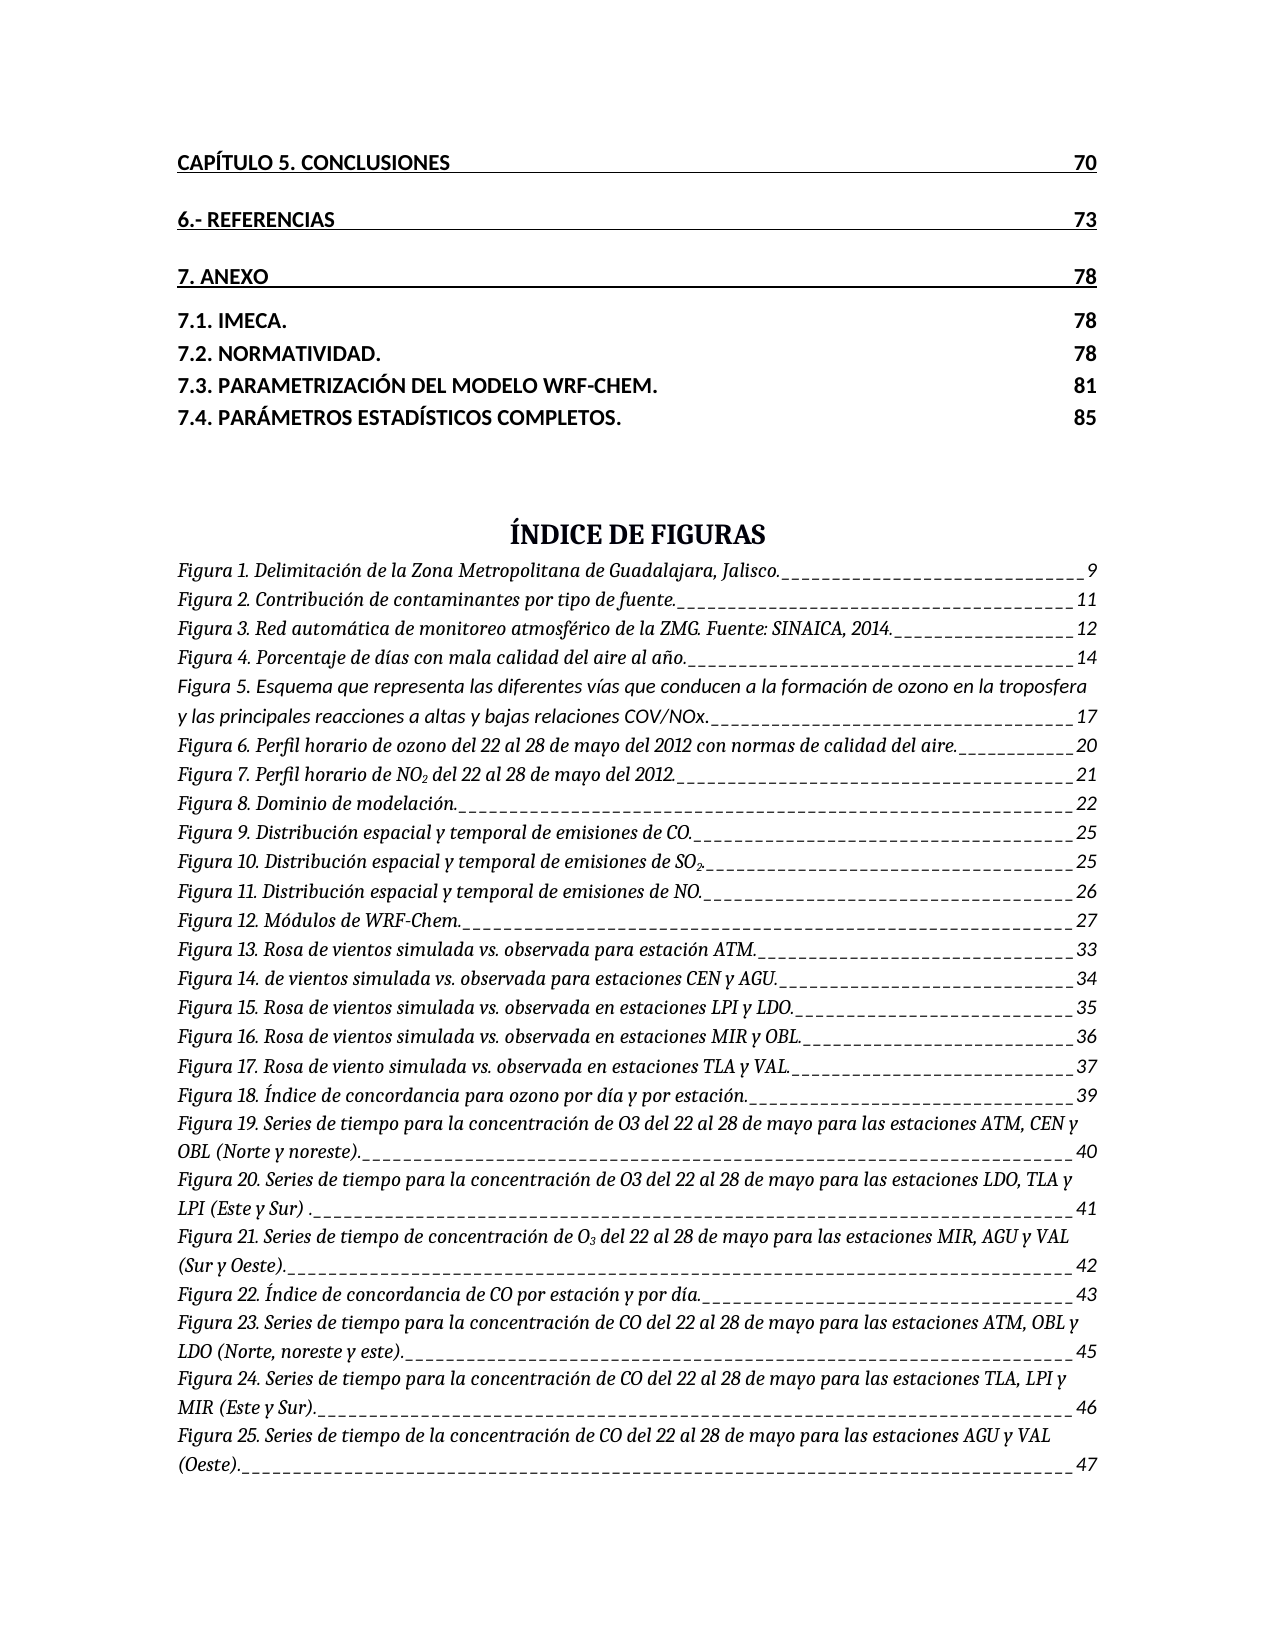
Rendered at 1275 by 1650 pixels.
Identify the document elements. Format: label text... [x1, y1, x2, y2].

text Figura 1. Delimitación de la Zona Metropolitana de Guadalajara, Jalisco. 9 [177, 557, 1098, 582]
text Figura 3. Red automática de monitoreo atmosférico de la ZMG. Fuente: SINAICA, 2014. 12 [177, 615, 1098, 641]
text 7.1. IMECA. 78 [177, 307, 1098, 335]
text Figura 15. Rosa de vientos simulada vs. observada en estaciones LPI y LDO. 35 [177, 994, 1098, 1020]
text Figura 5. Esquema que representa las diferentes vías que conducen a la formación de ozono en la troposfera y las principales reacciones a altas y bajas relaciones COV/NOx. 17 [177, 674, 1098, 728]
text Figura 7. Perfil horario de NO2 del 22 al 28 de mayo del 2012. 21 [177, 761, 1098, 787]
text Figura 4. Porcentaje de días con mala calidad del aire al año. 14 [177, 644, 1098, 670]
text Figura 18. Índice de concordancia para ozono por día y por estación. 39 [177, 1082, 1098, 1107]
text Figura 12. Módulos de WRF-Chem. 27 [177, 907, 1098, 932]
text 7. ANEXO 78 [177, 262, 1098, 290]
text Figura 19. Series de tiempo para la concentración de O3 del 22 al 28 de mayo para las estaciones ATM, CEN y OBL (Norte y noreste). 40 [177, 1111, 1098, 1164]
text 7.3. PARAMETRIZACIÓN DEL MODELO WRF-CHEM. 81 [177, 371, 1098, 399]
text 7.4. PARÁMETROS ESTADÍSTICOS COMPLETOS. 85 [177, 403, 1098, 431]
text 7.2. NORMATIVIDAD. 78 [177, 339, 1098, 367]
text Figura 21. Series de tiempo de concentración de O3 del 22 al 28 de mayo para las estaciones MIR, AGU y VAL (Sur y Oeste). 42 [177, 1224, 1098, 1277]
text Figura 17. Rosa de viento simulada vs. observada en estaciones TLA y VAL. 37 [177, 1053, 1098, 1078]
text Figura 9. Distribución espacial y temporal de emisiones de CO. 25 [177, 819, 1098, 845]
text 6.- REFERENCIAS 73 [177, 205, 1098, 233]
text Figura 25. Series de tiempo de la concentración de CO del 22 al 28 de mayo para las estaciones AGU y VAL (Oeste). 47 [177, 1424, 1098, 1477]
text Figura 10. Distribución espacial y temporal de emisiones de SO2. 25 [177, 849, 1098, 874]
text Figura 14. de vientos simulada vs. observada para estaciones CEN y AGU. 34 [177, 965, 1098, 991]
text Figura 16. Rosa de vientos simulada vs. observada en estaciones MIR y OBL. 36 [177, 1024, 1098, 1049]
text Figura 11. Distribución espacial y temporal de emisiones de NO. 26 [177, 878, 1098, 903]
text Figura 22. Índice de concordancia de CO por estación y por día. 43 [177, 1281, 1098, 1307]
text Figura 24. Series de tiempo para la concentración de CO del 22 al 28 de mayo para las estaciones TLA, LPI y MIR (Este y Sur). 46 [177, 1367, 1098, 1420]
text Figura 13. Rosa de vientos simulada vs. observada para estación ATM. 33 [177, 936, 1098, 962]
subtitle ÍNDICE DE FIGURAS [177, 518, 1098, 552]
text Figura 6. Perfil horario de ozono del 22 al 28 de mayo del 2012 con normas de calidad del aire. 20 [177, 732, 1098, 757]
text Figura 20. Series de tiempo para la concentración de O3 del 22 al 28 de mayo para las estaciones LDO, TLA y LPI (Este y Sur) . 41 [177, 1168, 1098, 1221]
text Figura 8. Dominio de modelación. 22 [177, 790, 1098, 816]
text CAPÍTULO 5. CONCLUSIONES 70 [177, 148, 1098, 176]
text Figura 2. Contribución de contaminantes por tipo de fuente. 11 [177, 586, 1098, 612]
text Figura 23. Series de tiempo para la concentración de CO del 22 al 28 de mayo para las estaciones ATM, OBL y LDO (Norte, noreste y este). 45 [177, 1310, 1098, 1363]
